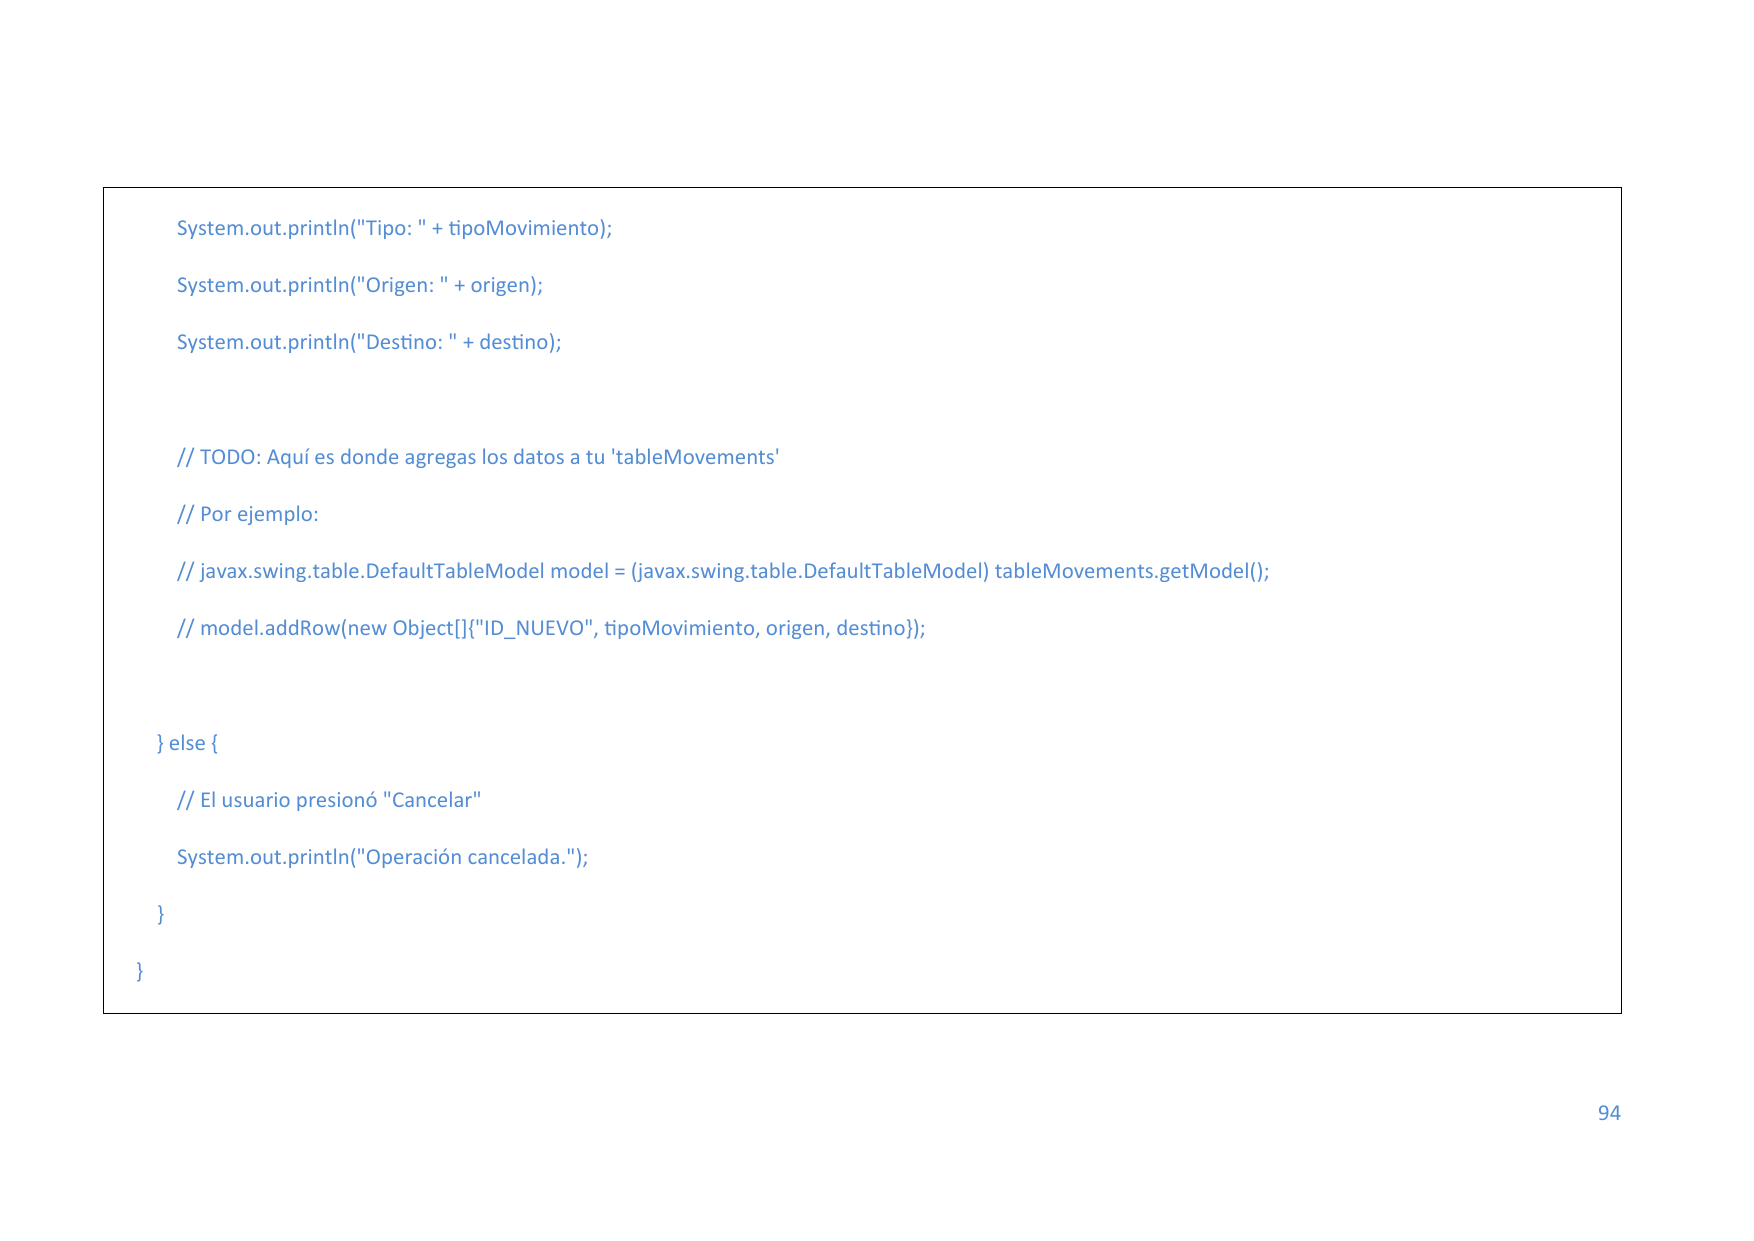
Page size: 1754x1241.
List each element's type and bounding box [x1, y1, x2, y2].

table_header [104, 188, 1621, 1013]
